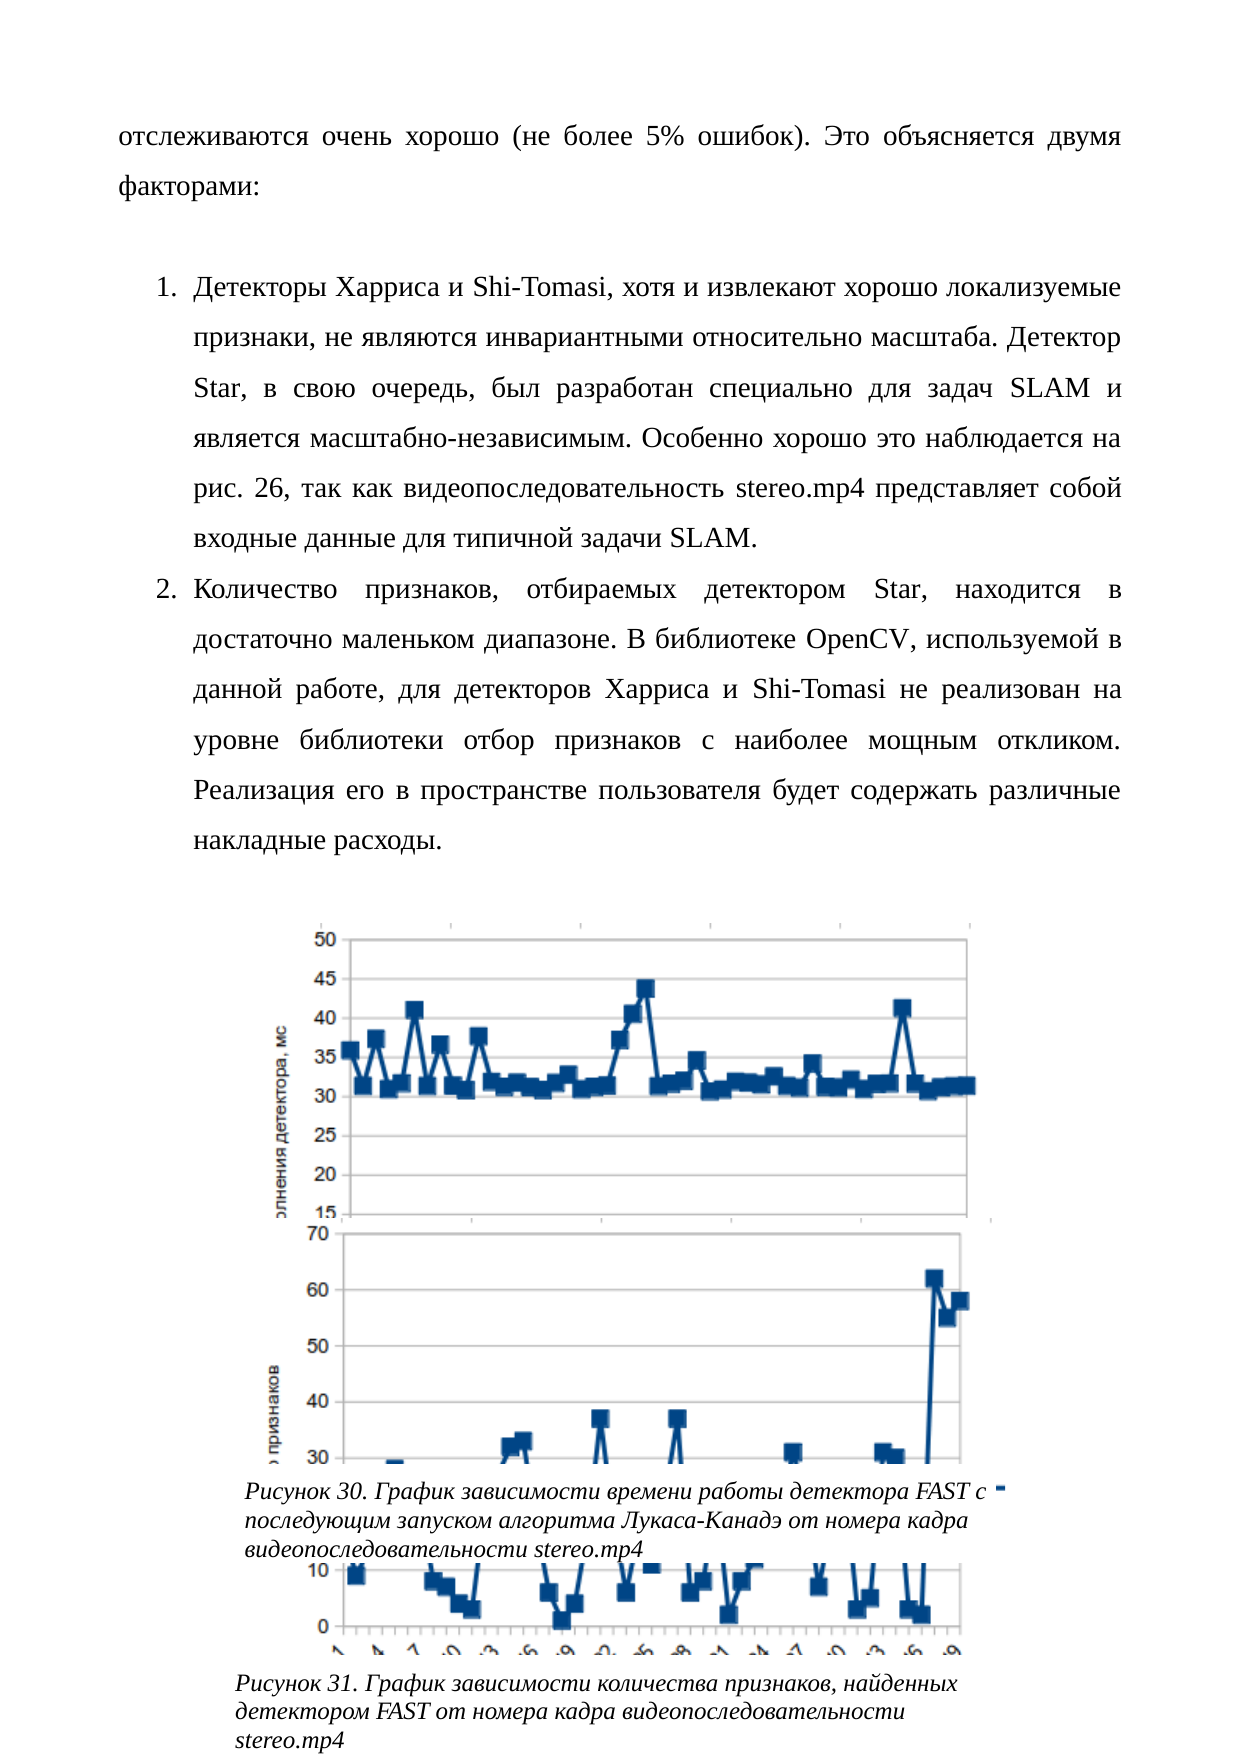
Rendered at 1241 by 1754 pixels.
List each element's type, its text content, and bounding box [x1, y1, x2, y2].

list Детекторы Харриса и Shi-Tomasi, хотя и извлекают хорошо локализуемые признаки, не являются инвариантными относительно масштаба. Детектор Star, в свою очередь, был разработан специально для задач SLAM и является масштабно-независимым. Особенно хорошо это наблюдается на рис. 26, так как видеопоследовательность stereo.mp4 представляет собой входные данные для типичной задачи SLAM. [156, 269, 1122, 554]
list Количество признаков, отбираемых детектором Star, находится в достаточно маленьком диапазоне. В библиотеке OpenCV, используемой в данной работе, для детекторов Харриса и Shi-Tomasi не реализован на уровне библиотеки отбор признаков с наиболее мощным откликом. Реализация его в пространстве пользователя будет содержать различные накладные расходы. [156, 571, 1122, 856]
picture [235, 923, 1006, 1754]
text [118, 118, 1122, 202]
